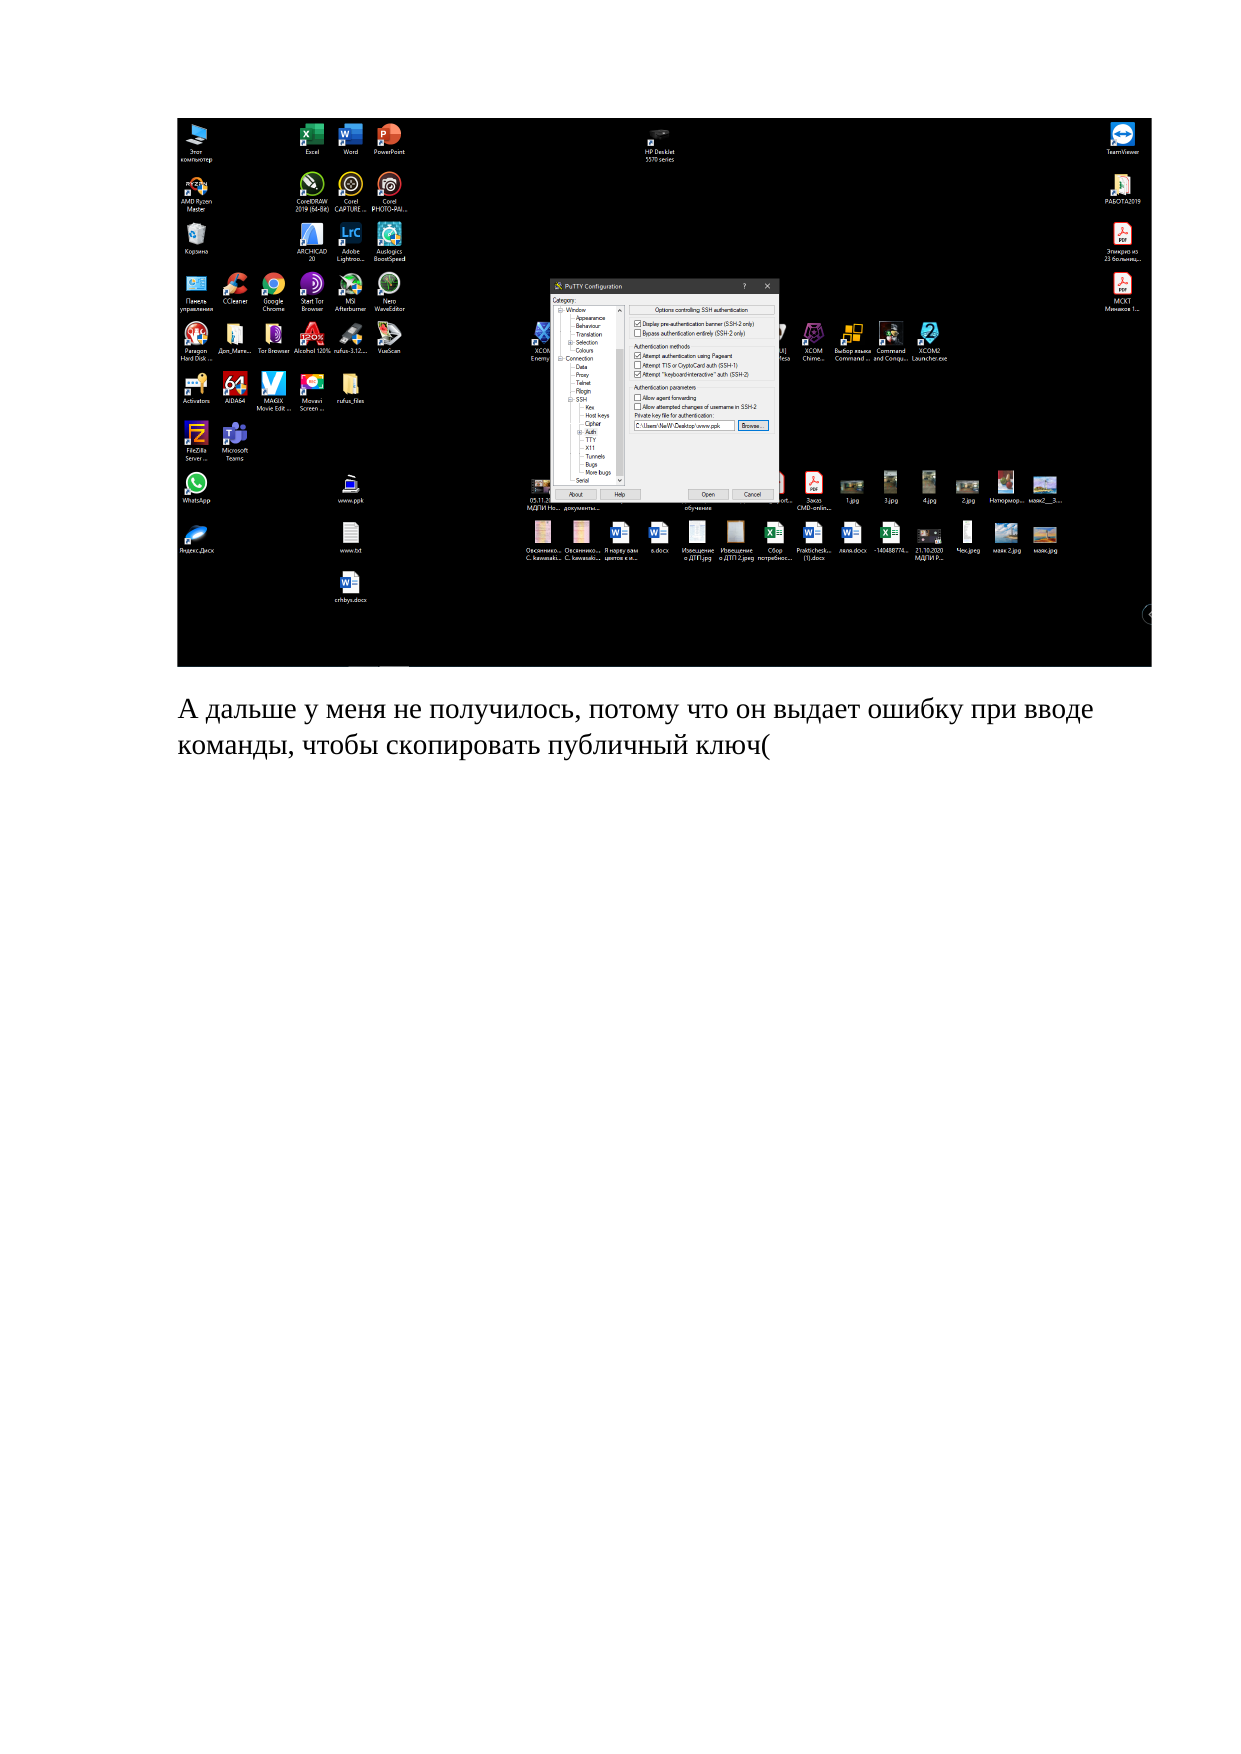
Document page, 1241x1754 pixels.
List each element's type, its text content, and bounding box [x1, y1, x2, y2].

picture [177, 118, 1152, 667]
text А дальше у меня не получилось, потому что он выдает ошибку при вводе команды, чтобы скопировать публичный ключ( [177, 691, 1152, 761]
